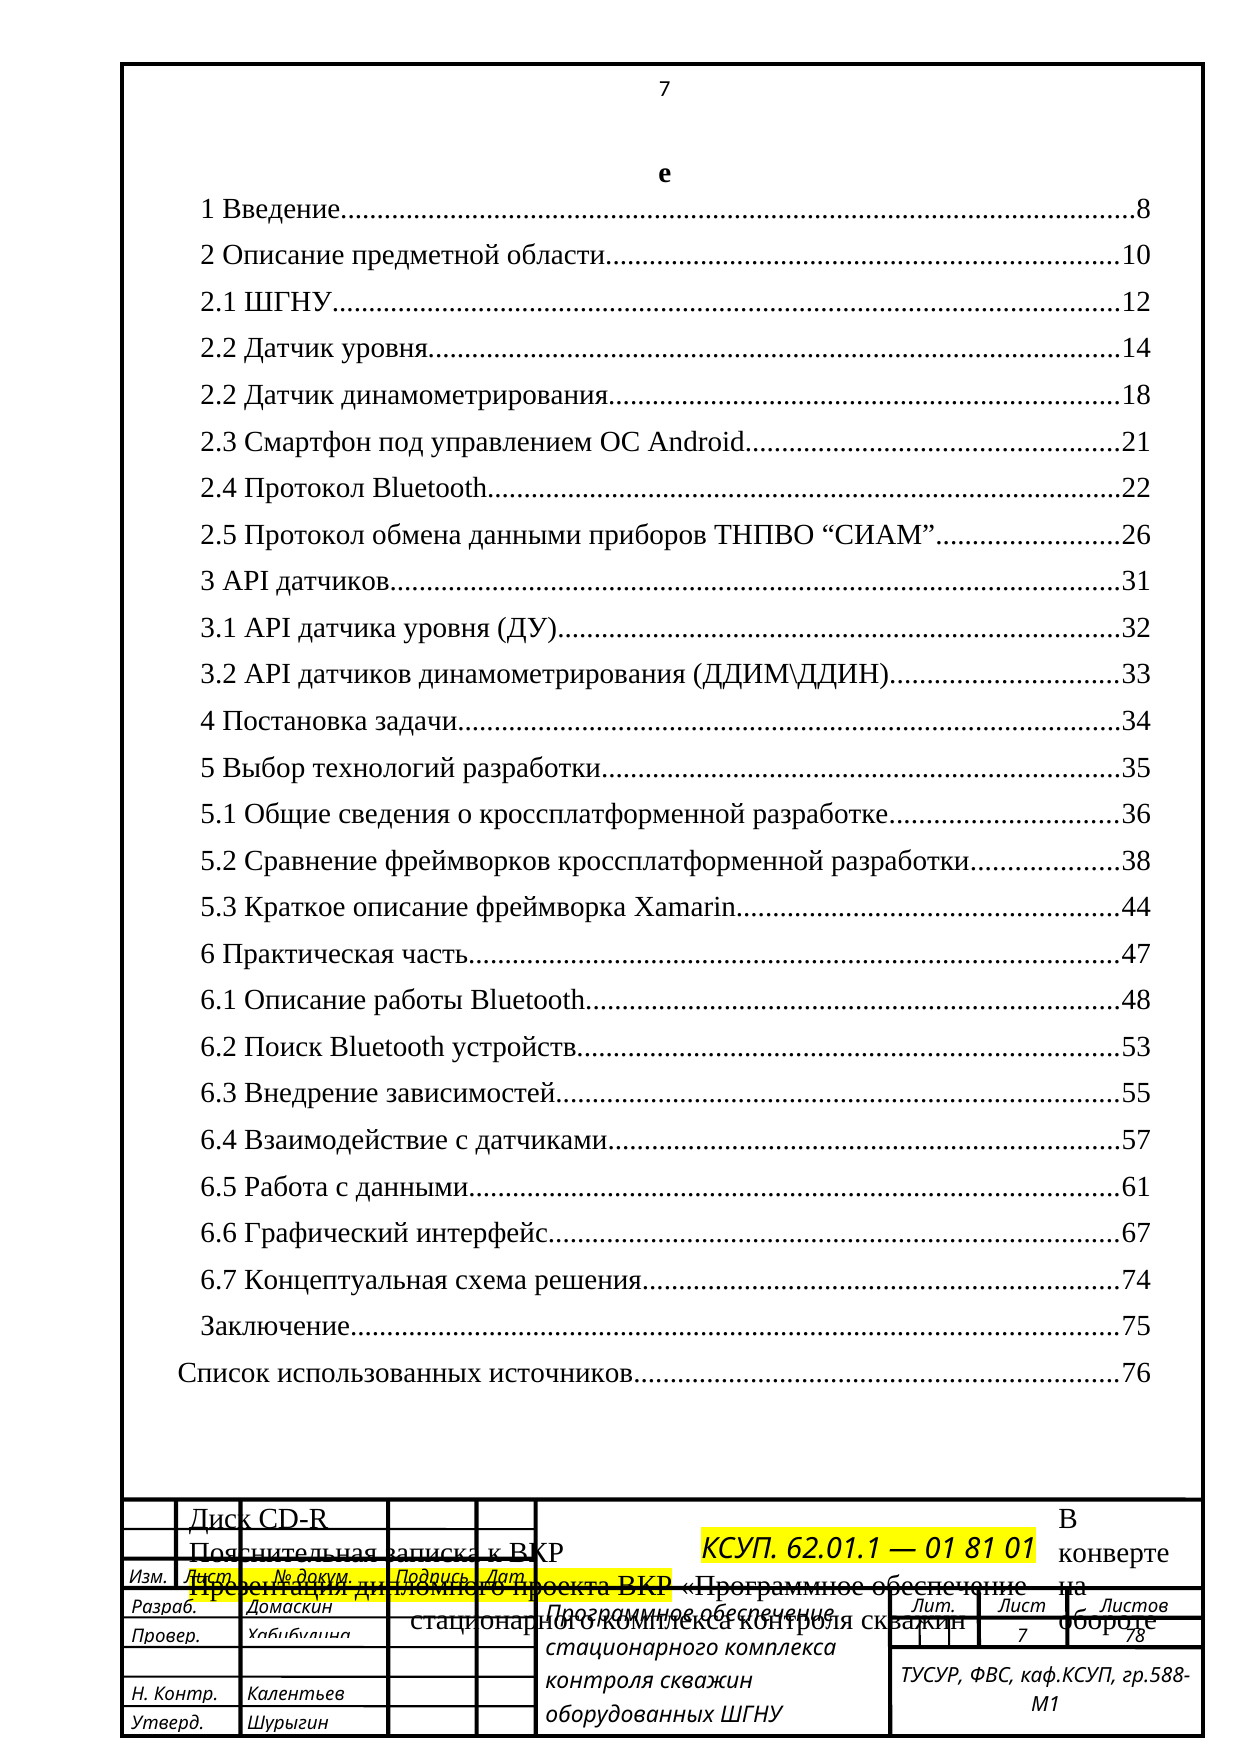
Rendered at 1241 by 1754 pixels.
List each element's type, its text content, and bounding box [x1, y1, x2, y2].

table_header В конверте на обороте обложки [1070, 1591, 1196, 1615]
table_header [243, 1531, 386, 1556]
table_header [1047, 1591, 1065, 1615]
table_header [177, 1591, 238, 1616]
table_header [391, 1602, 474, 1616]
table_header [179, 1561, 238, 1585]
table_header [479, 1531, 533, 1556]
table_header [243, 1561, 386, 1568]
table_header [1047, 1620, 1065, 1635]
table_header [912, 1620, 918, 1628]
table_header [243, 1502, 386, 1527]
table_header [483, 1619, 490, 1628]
table_header В конверте на обороте обложки [1047, 1502, 1196, 1586]
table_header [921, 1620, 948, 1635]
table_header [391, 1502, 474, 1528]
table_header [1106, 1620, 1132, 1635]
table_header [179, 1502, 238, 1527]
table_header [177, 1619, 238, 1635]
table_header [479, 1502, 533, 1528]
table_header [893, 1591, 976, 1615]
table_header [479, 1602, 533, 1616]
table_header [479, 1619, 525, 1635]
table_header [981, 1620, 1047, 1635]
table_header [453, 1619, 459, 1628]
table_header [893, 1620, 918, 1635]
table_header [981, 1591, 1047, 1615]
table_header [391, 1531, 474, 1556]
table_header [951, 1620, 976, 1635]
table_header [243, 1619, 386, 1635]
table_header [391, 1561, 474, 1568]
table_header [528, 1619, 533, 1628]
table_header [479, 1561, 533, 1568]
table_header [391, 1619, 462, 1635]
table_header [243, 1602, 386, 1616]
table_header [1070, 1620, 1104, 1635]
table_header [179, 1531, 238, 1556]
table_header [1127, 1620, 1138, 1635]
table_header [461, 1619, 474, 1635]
